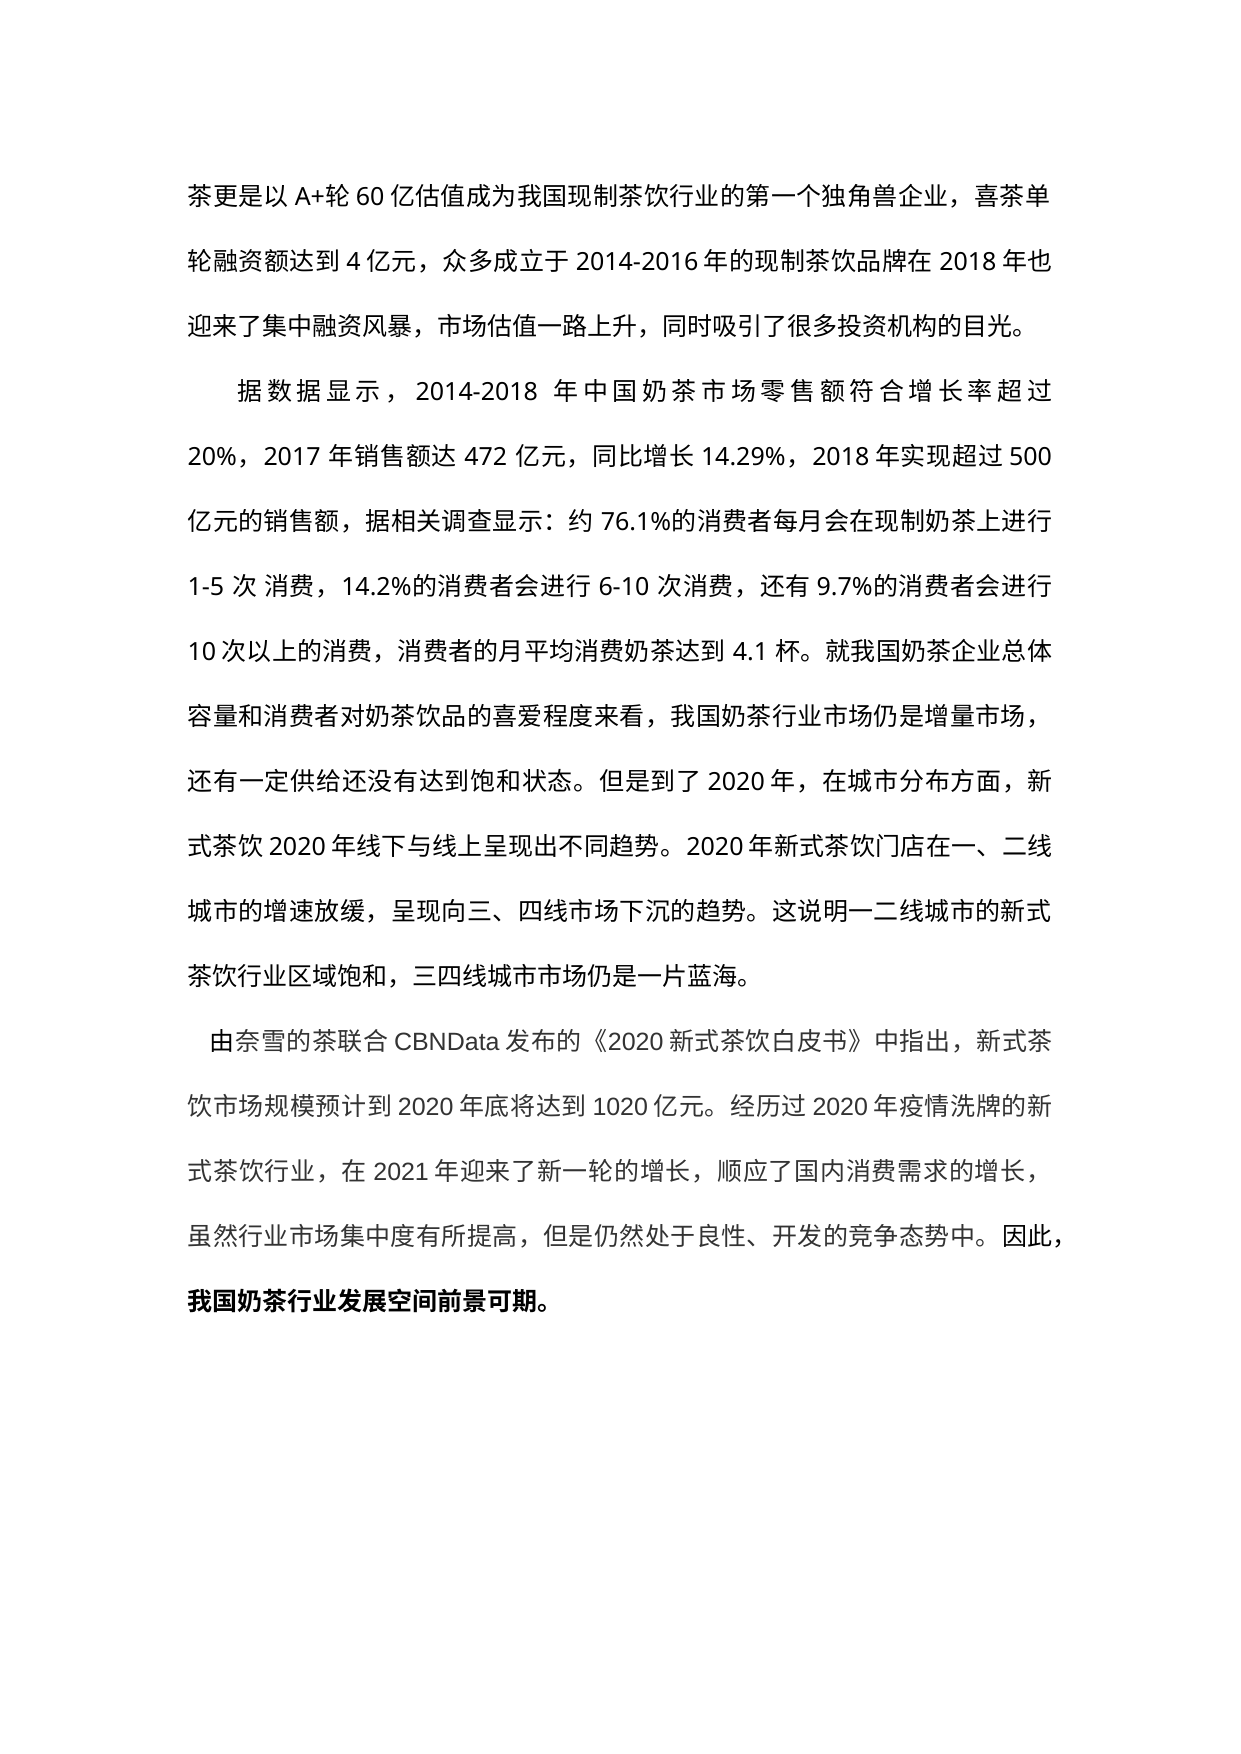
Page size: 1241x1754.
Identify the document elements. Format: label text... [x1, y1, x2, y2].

text 由奈雪的茶联合CBNData发布的《2020新式茶饮白皮书》中指出，新式茶饮市场规模预计到2020年底将达到1020亿元。经历过2020年疫情洗牌的新式茶饮行业，在2021年迎来了新一轮的增长，顺应了国内消费需求的增长，虽然行业市场集中度有所提高，但是仍然处于良性、开发的竞争态势中。因此，我国奶茶行业发展空间前景可期。 [187, 1007, 1053, 1332]
text 据数据显示，2014-2018 年中国奶茶市场零售额符合增长率超过 20%，2017 年销售额达 472 亿元，同比增长14.29%，2018年实现超过500 亿元的销售额，据相关调查显示：约 76.1%的消费者每月会在现制奶茶上进行 1-5 次 消费，14.2%的消费者会进行 6-10 次消费，还有9.7%的消费者会进行10次以上的消费，消费者的月平均消费奶茶达到 4.1 杯。就我国奶茶企业总体容量和消费者对奶茶饮品的喜爱程度来看，我国奶茶行业市场仍是增量市场，还有一定供给还没有达到饱和状态。但是到了2020年，在城市分布方面，新式茶饮2020年线下与线上呈现出不同趋势。2020年新式茶饮门店在一、二线城市的增速放缓，呈现向三、四线市场下沉的趋势。这说明一二线城市的新式茶饮行业区域饱和，三四线城市市场仍是一片蓝海。 [187, 357, 1053, 1007]
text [187, 162, 1053, 357]
